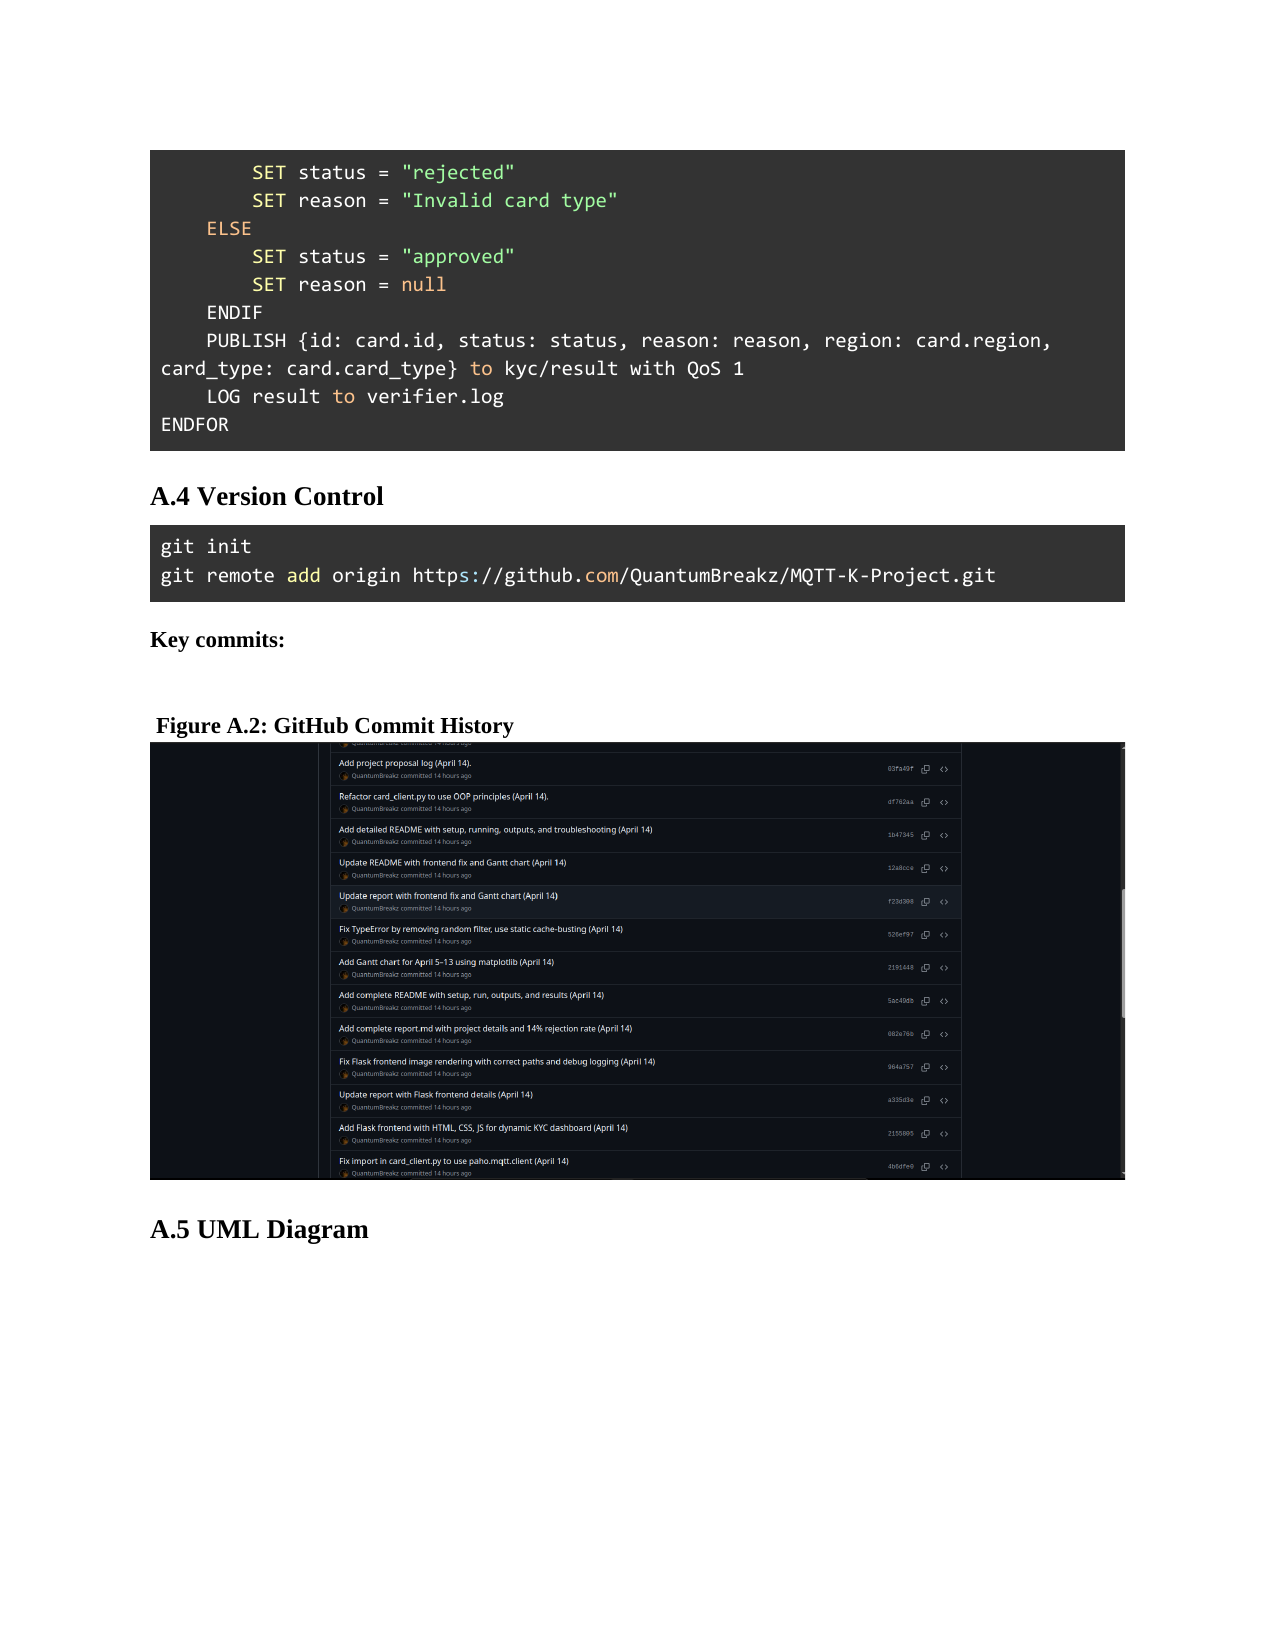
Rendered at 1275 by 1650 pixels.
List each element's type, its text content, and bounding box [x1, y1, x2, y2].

subtitle A.4 Version Control [150, 480, 1125, 512]
subtitle A.5 UML Diagram [150, 1213, 1125, 1244]
picture [150, 742, 1125, 1180]
table_header git init git remote add origin https://github.com/QuantumBreakz/MQTT-K-Project.git [150, 525, 1125, 602]
text Key commits: [150, 627, 1125, 653]
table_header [150, 150, 1125, 451]
text Figure A.2: GitHub Commit History [150, 682, 1125, 742]
